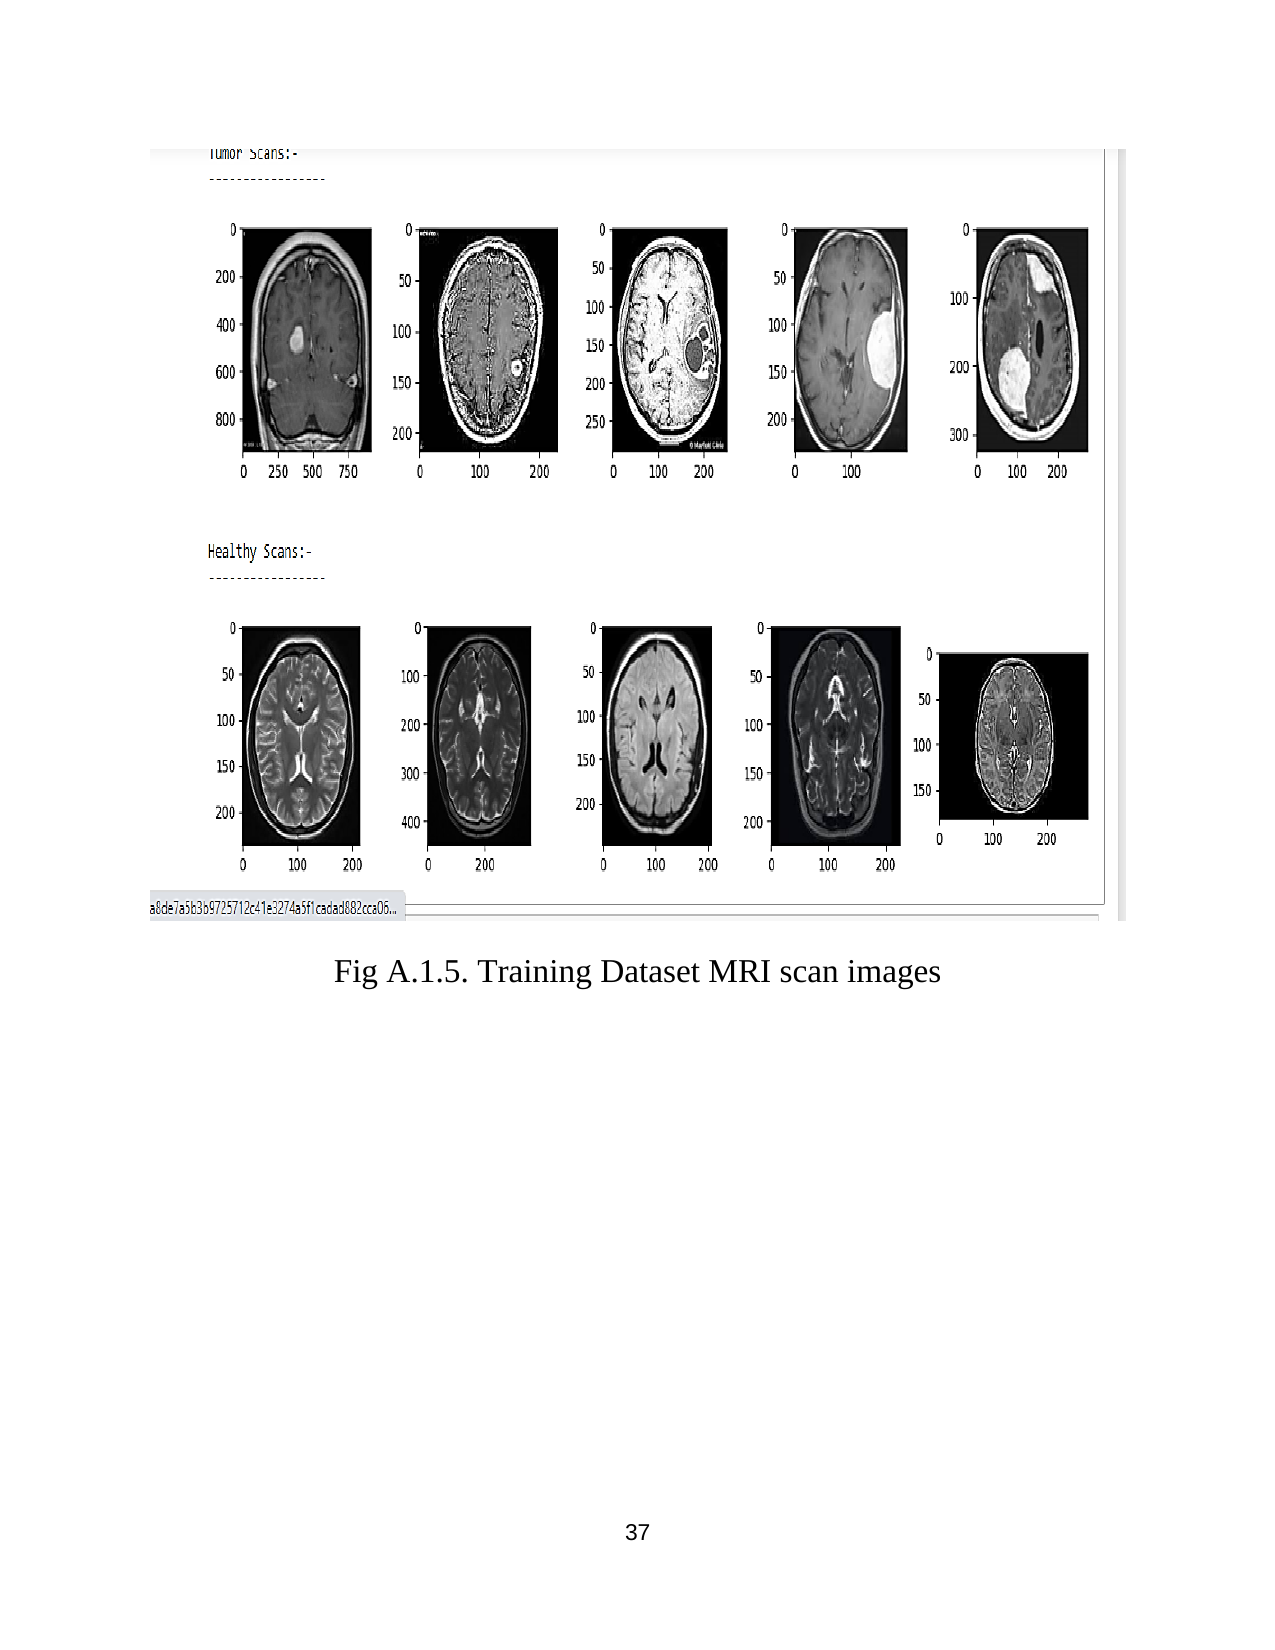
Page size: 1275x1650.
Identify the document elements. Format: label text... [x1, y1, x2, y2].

picture [150, 149, 1126, 921]
text Fig A.1.5. Training Dataset MRI scan images [150, 951, 1125, 989]
